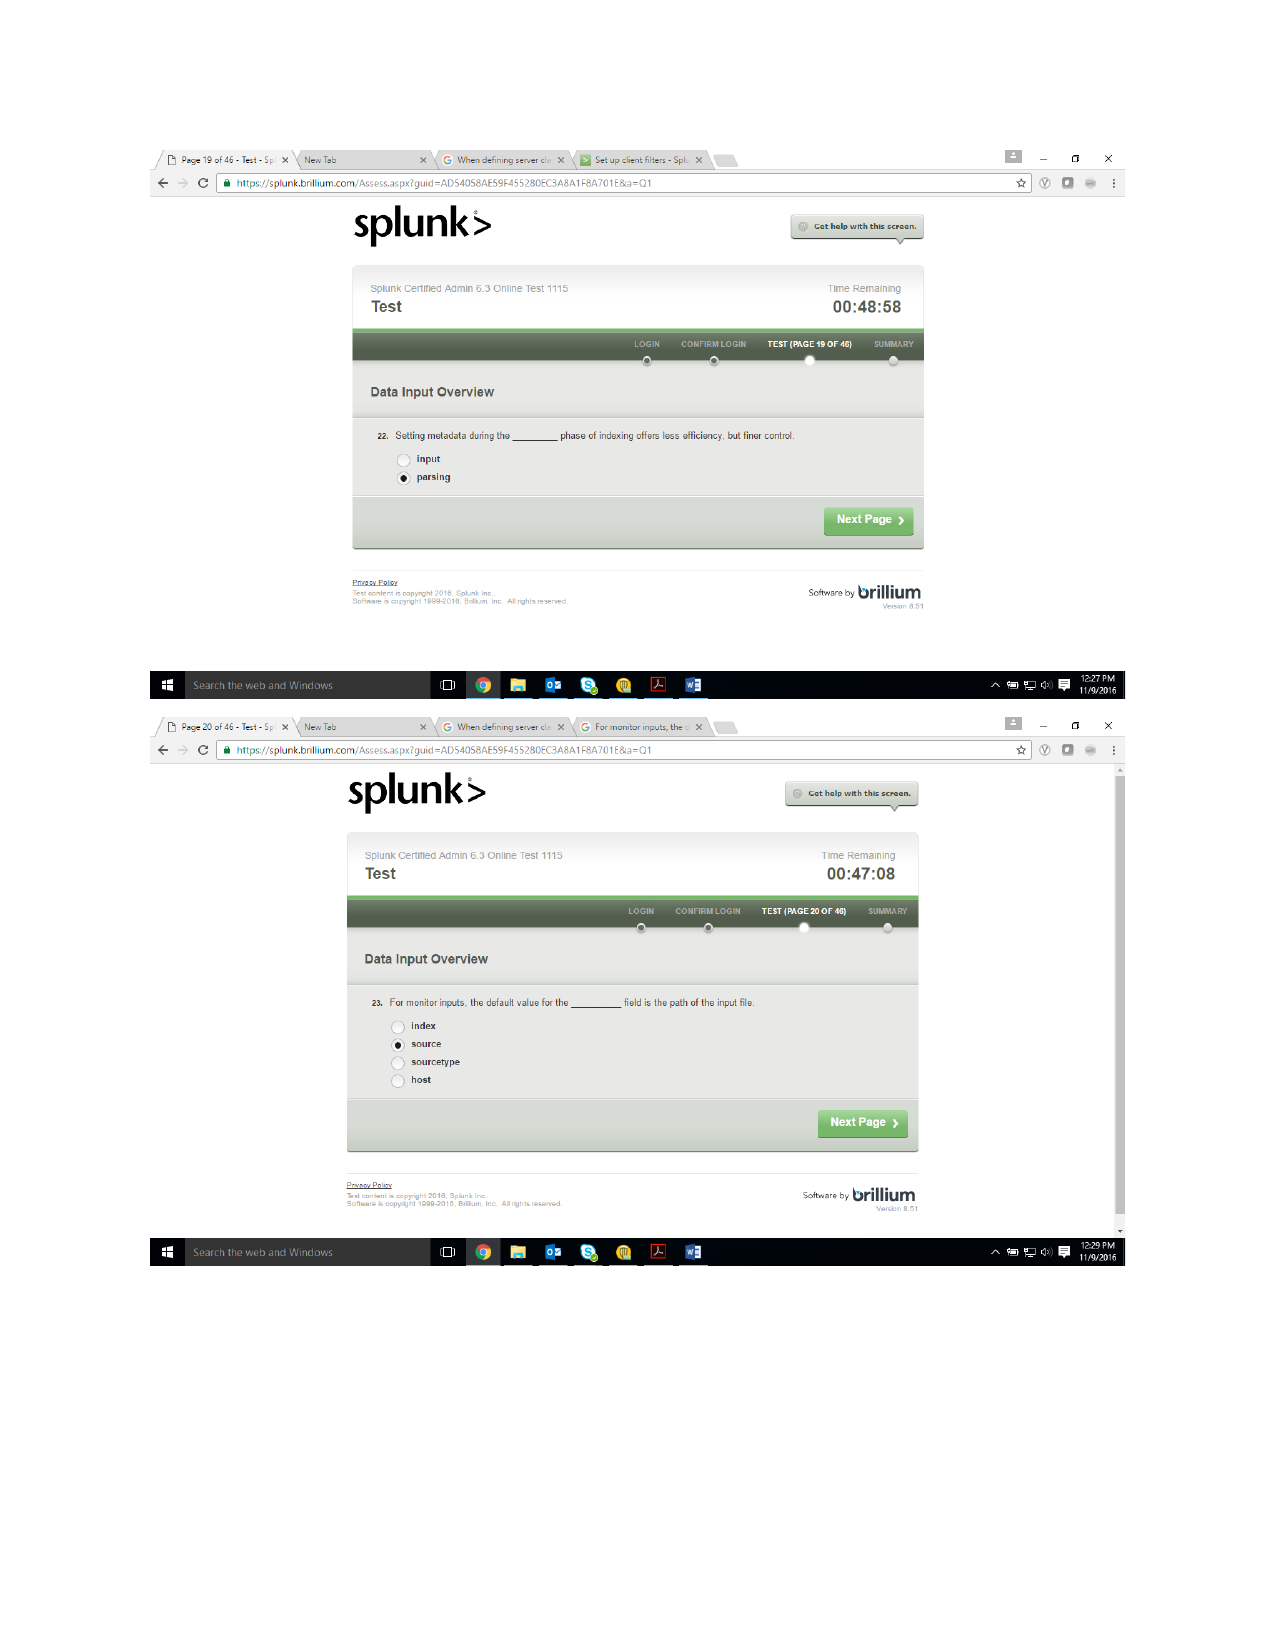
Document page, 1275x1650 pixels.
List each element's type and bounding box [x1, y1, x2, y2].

picture [150, 150, 1125, 699]
picture [150, 717, 1125, 1266]
